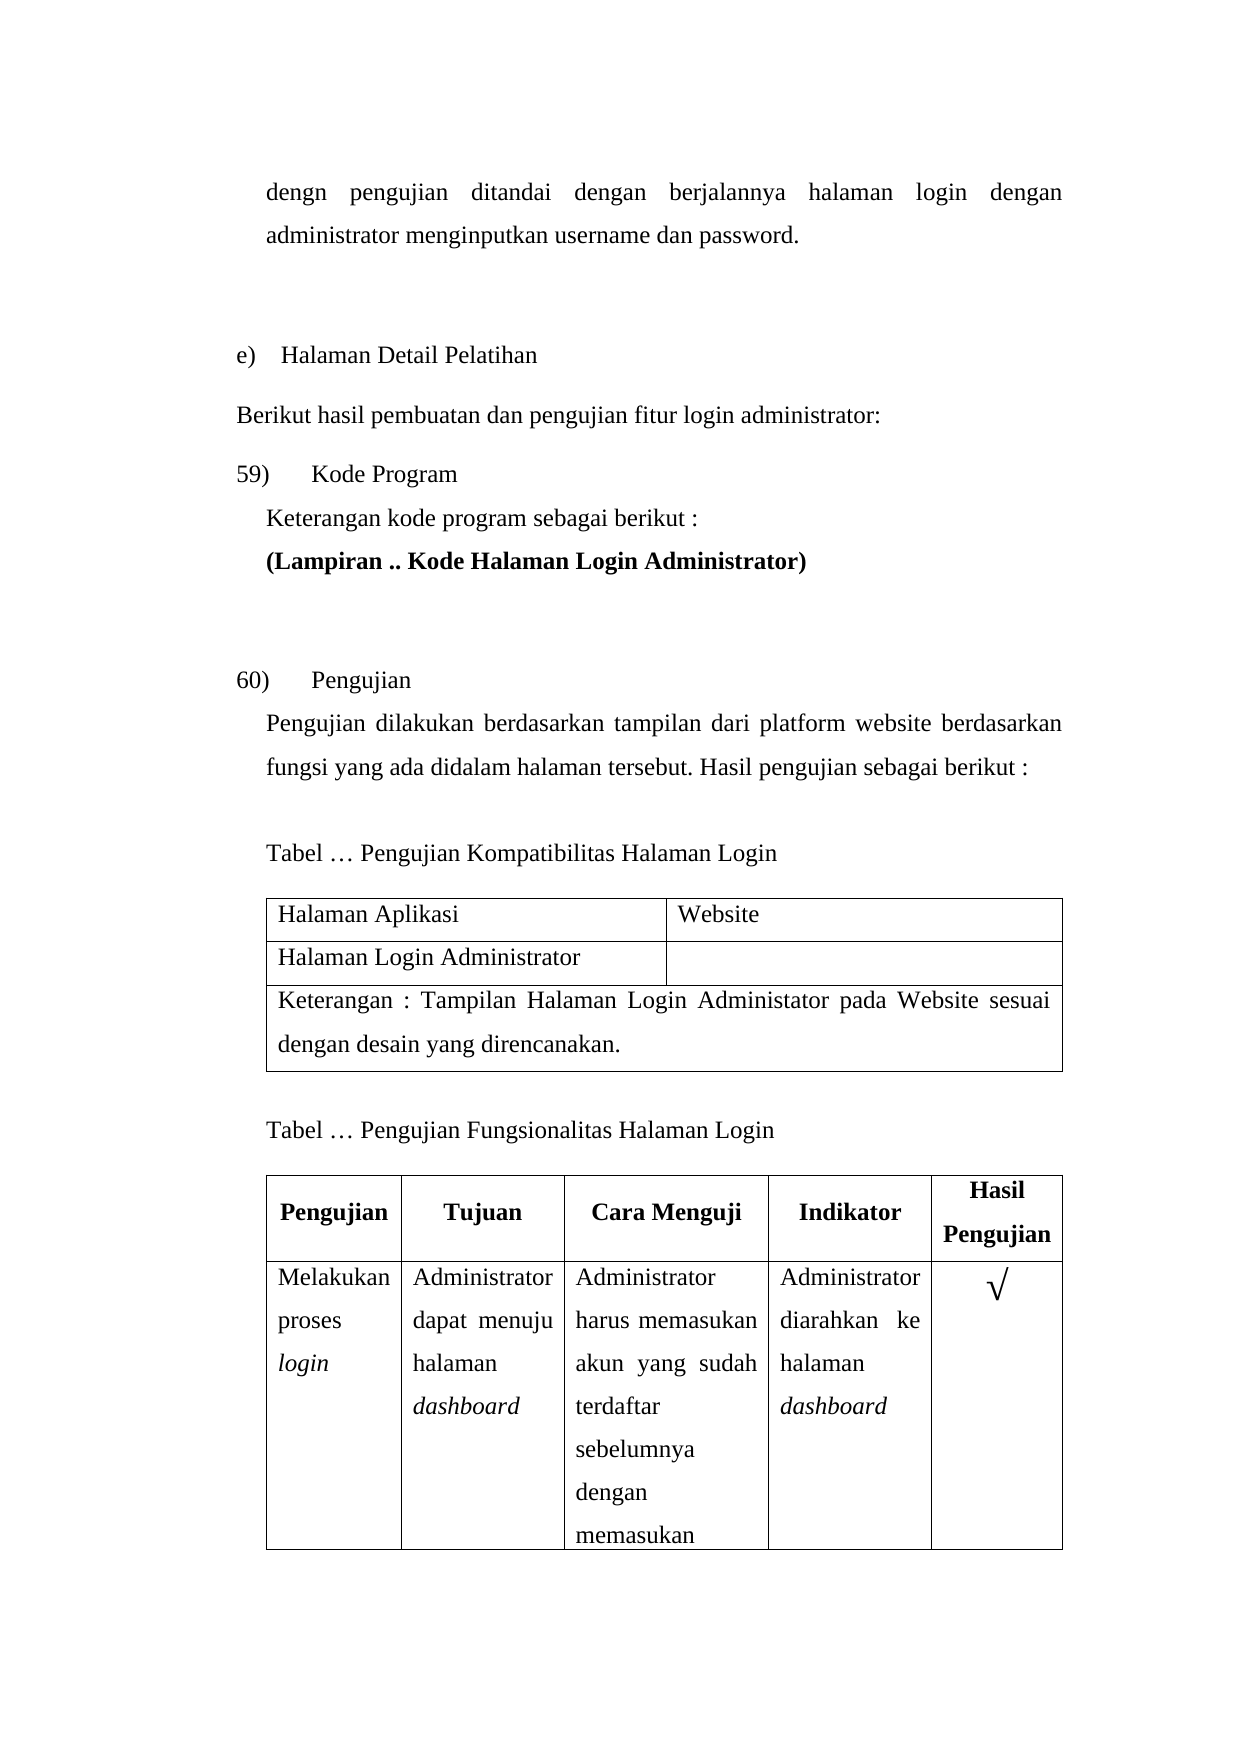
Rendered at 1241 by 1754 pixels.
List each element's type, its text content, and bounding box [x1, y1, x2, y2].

table_header Hasil Pengujian [932, 1176, 1062, 1261]
table_header Indikator [769, 1176, 931, 1261]
text Berikut hasil pembuatan dan pengujian fitur login administrator: [236, 400, 1063, 428]
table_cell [769, 1262, 931, 1549]
list Tabel … Pengujian Kompatibilitas Halaman Login [266, 795, 1063, 867]
table_header Tujuan [402, 1176, 564, 1261]
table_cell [565, 1262, 768, 1549]
list Halaman Detail Pelatihan [236, 340, 1063, 369]
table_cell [267, 1262, 401, 1549]
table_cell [402, 1262, 564, 1549]
list Kode Program [236, 459, 1063, 488]
list Pengujian dilakukan berdasarkan tampilan dari platform website berdasarkan fungsi yang ada didalam halaman tersebut. Hasil pengujian sebagai berikut : [266, 708, 1063, 780]
table_header Halaman Aplikasi [267, 899, 666, 941]
list (Lampiran .. Kode Halaman Login Administrator) [266, 546, 1063, 574]
list Keterangan kode program sebagai berikut : [266, 503, 1063, 531]
table_cell Keterangan : Tampilan Halaman Login Administator pada Website sesuai dengan desain yang direncanakan. [267, 986, 1062, 1071]
table_header Pengujian [267, 1176, 401, 1261]
list Tabel … Pengujian Fungsionalitas Halaman Login [266, 1115, 1063, 1143]
table_header Cara Menguji [565, 1176, 768, 1261]
table_header Website [667, 899, 1062, 941]
table_cell Halaman Login Administrator [267, 942, 666, 984]
table_cell √ [932, 1262, 1062, 1549]
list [266, 177, 1063, 249]
list Pengujian [236, 665, 1063, 694]
table_cell [667, 942, 1062, 984]
